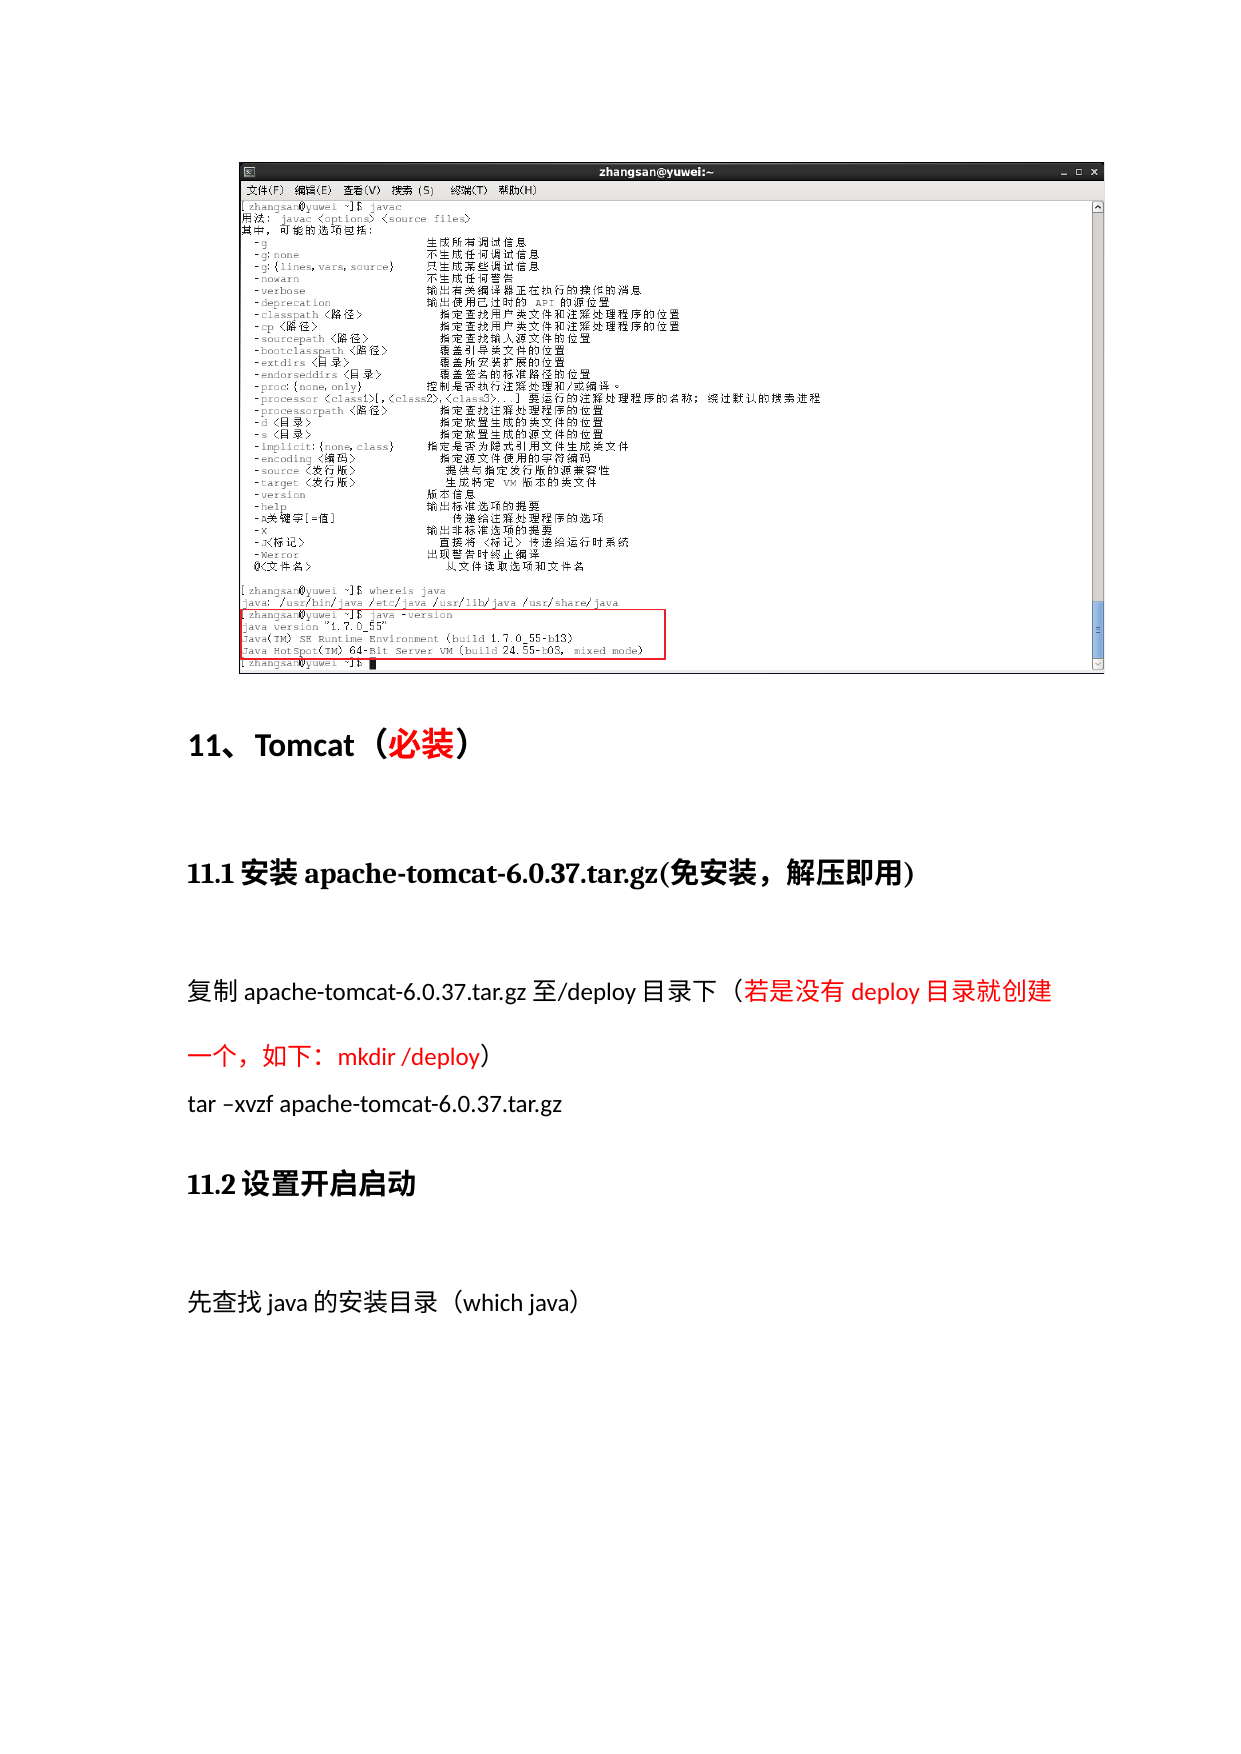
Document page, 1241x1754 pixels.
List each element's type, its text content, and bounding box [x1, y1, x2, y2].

text 先查找java的安装目录（which java） [187, 1268, 1053, 1333]
subtitle 11.2设置开启启动 [187, 1149, 1053, 1214]
subtitle 11、Tomcat（必装） [187, 709, 1053, 774]
text 复制apache-tomcat-6.0.37.tar.gz至/deploy目录下（若是没有deploy目录就创建一个，如下：mkdir /deploy） [187, 957, 1053, 1087]
text tar –xvzf apache-tomcat-6.0.37.tar.gz [187, 1087, 1053, 1120]
picture [239, 162, 1105, 674]
subtitle 11.1安装apache-tomcat-6.0.37.tar.gz(免安装，解压即用) [187, 838, 1053, 903]
